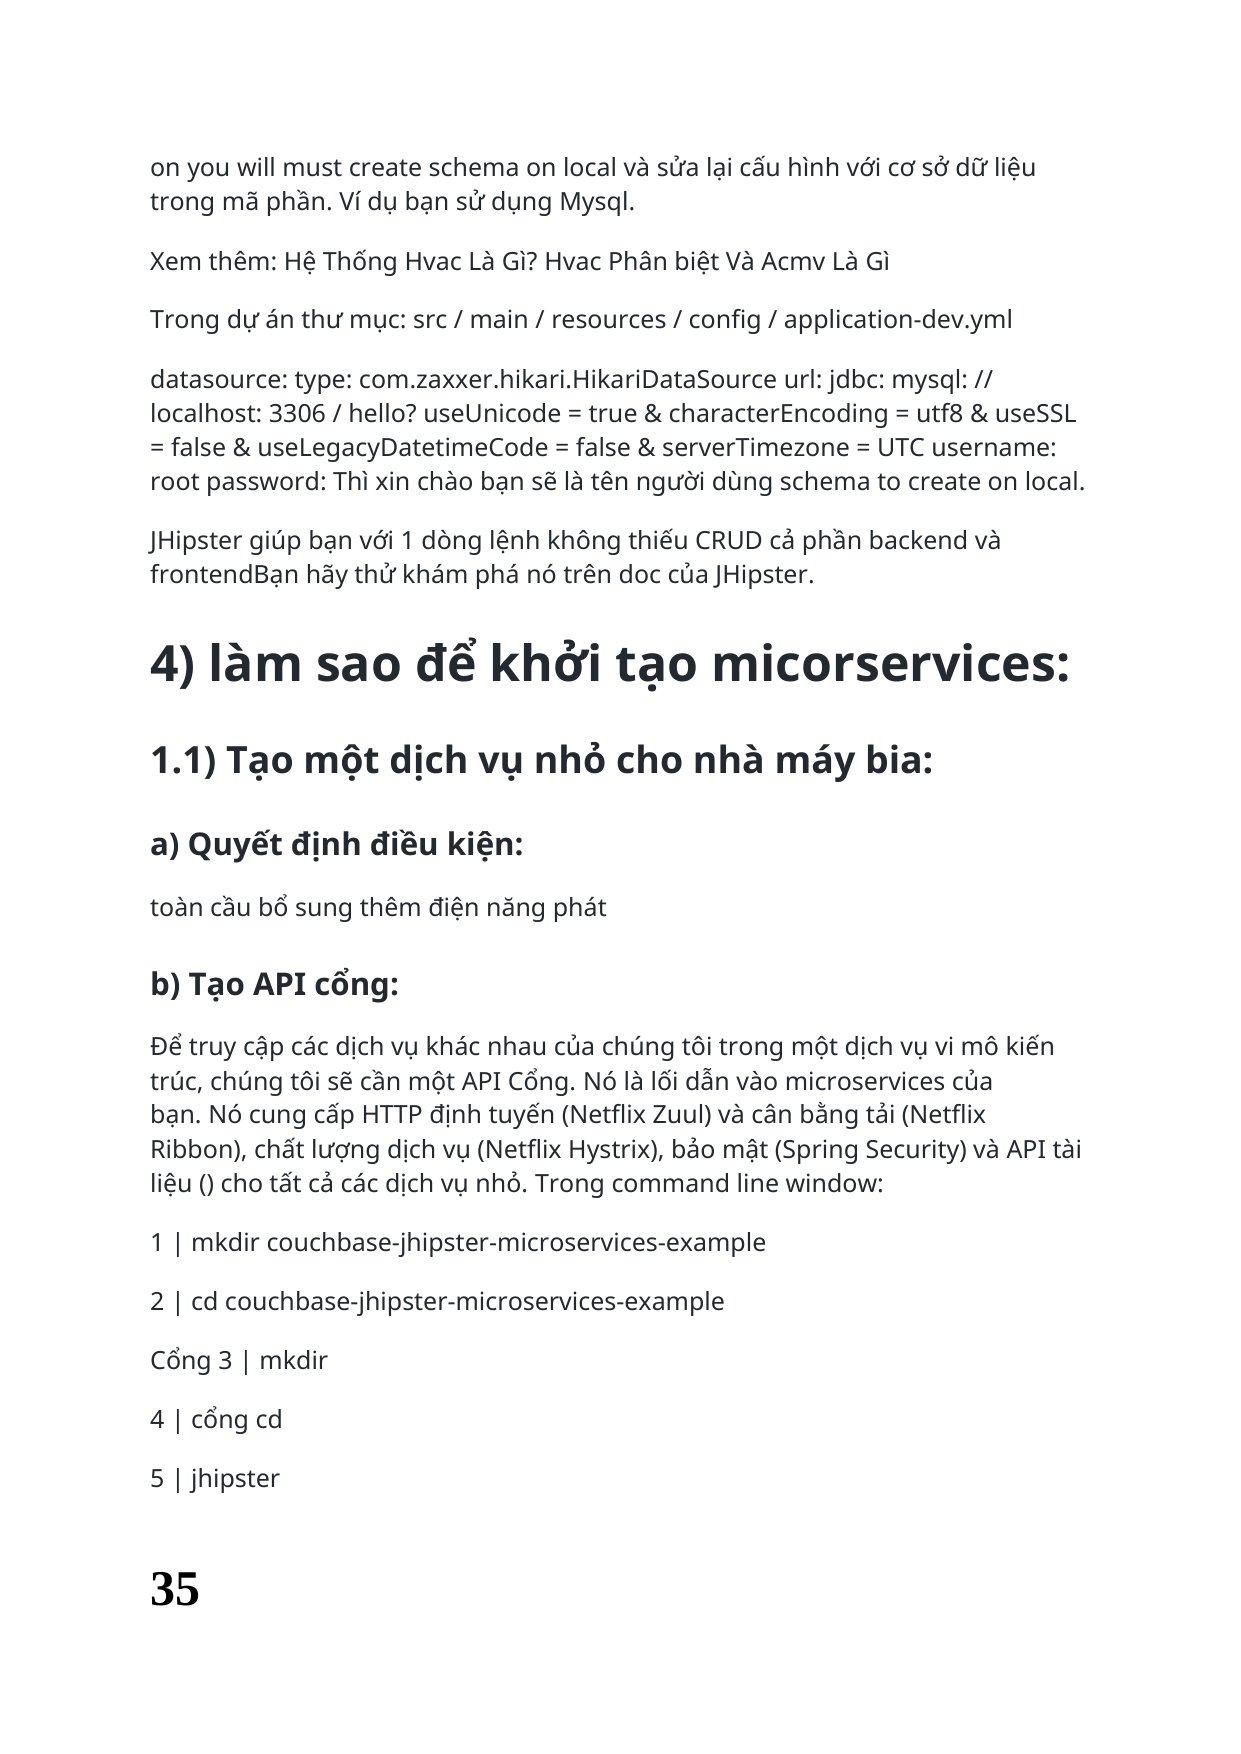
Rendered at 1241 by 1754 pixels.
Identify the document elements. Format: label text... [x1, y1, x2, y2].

text 1 | mkdir couchbase-jhipster-microservices-example [150, 1224, 1090, 1258]
text Để truy cập các dịch vụ khác nhau của chúng tôi trong một dịch vụ vi mô kiến ​​trúc, chúng tôi sẽ cần một API Cổng. Nó là lối dẫn vào microservices của bạn. Nó cung cấp HTTP định tuyến (Netflix Zuul) và cân bằng tải (Netflix Ribbon), chất lượng dịch vụ (Netflix Hystrix), bảo mật (Spring Security) và API tài liệu () cho tất cả các dịch vụ nhỏ. Trong command line window: [150, 1029, 1090, 1199]
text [150, 150, 1090, 218]
text 2 | cd couchbase-jhipster-microservices-example [150, 1283, 1090, 1317]
text 5 | jhipster [150, 1461, 1090, 1495]
text 4 | cổng cd [150, 1402, 1090, 1436]
text Xem thêm: Hệ Thống Hvac Là Gì? Hvac Phân biệt Và Acmv Là Gì [150, 243, 1090, 277]
subtitle 4) làm sao để khởi tạo micorservices: [150, 628, 1090, 696]
text datasource: type: com.zaxxer.hikari.HikariDataSource url: jdbc: mysql: // localhost: 3306 / hello? useUnicode = true & characterEncoding = utf8 & useSSL = false & useLegacyDatetimeCode = false & serverTimezone = UTC username: root password: Thì xin chào bạn sẽ là tên người dùng schema to create on local. [150, 361, 1090, 497]
subtitle b) Tạo API cổng: [150, 961, 1090, 1004]
text JHipster giúp bạn với 1 dòng lệnh không thiếu CRUD cả phần backend và frontendBạn hãy thử khám phá nó trên doc của JHipster. [150, 522, 1090, 591]
text toàn cầu bổ sung thêm điện năng phát [150, 890, 1090, 924]
text Trong dự án thư mục: src / main / resources / config / application-dev.yml [150, 302, 1090, 336]
text Cổng 3 | mkdir [150, 1342, 1090, 1377]
subtitle 1.1) Tạo một dịch vụ nhỏ cho nhà máy bia: [150, 734, 1090, 785]
subtitle a) Quyết định điều kiện: [150, 822, 1090, 865]
